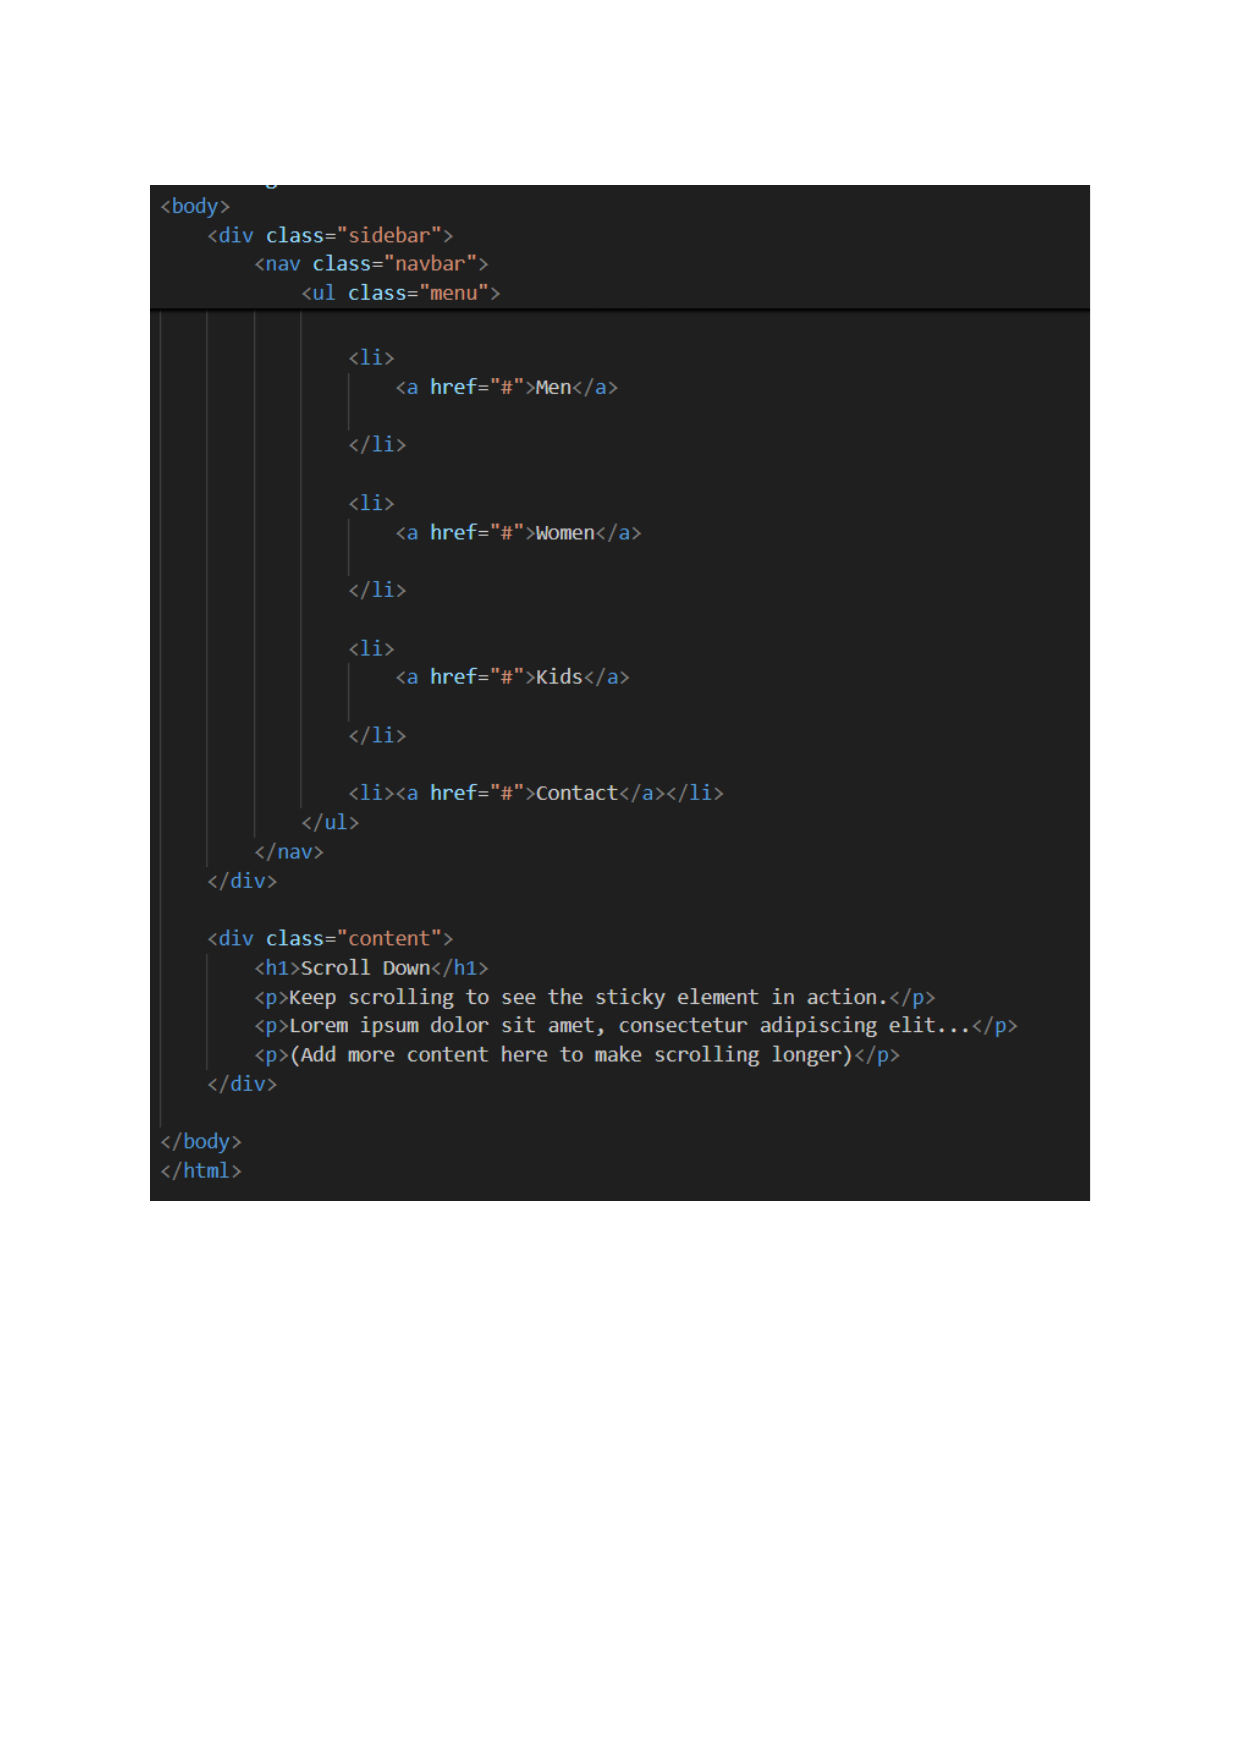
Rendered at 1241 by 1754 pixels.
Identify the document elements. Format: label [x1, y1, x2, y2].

picture [150, 185, 1091, 1201]
